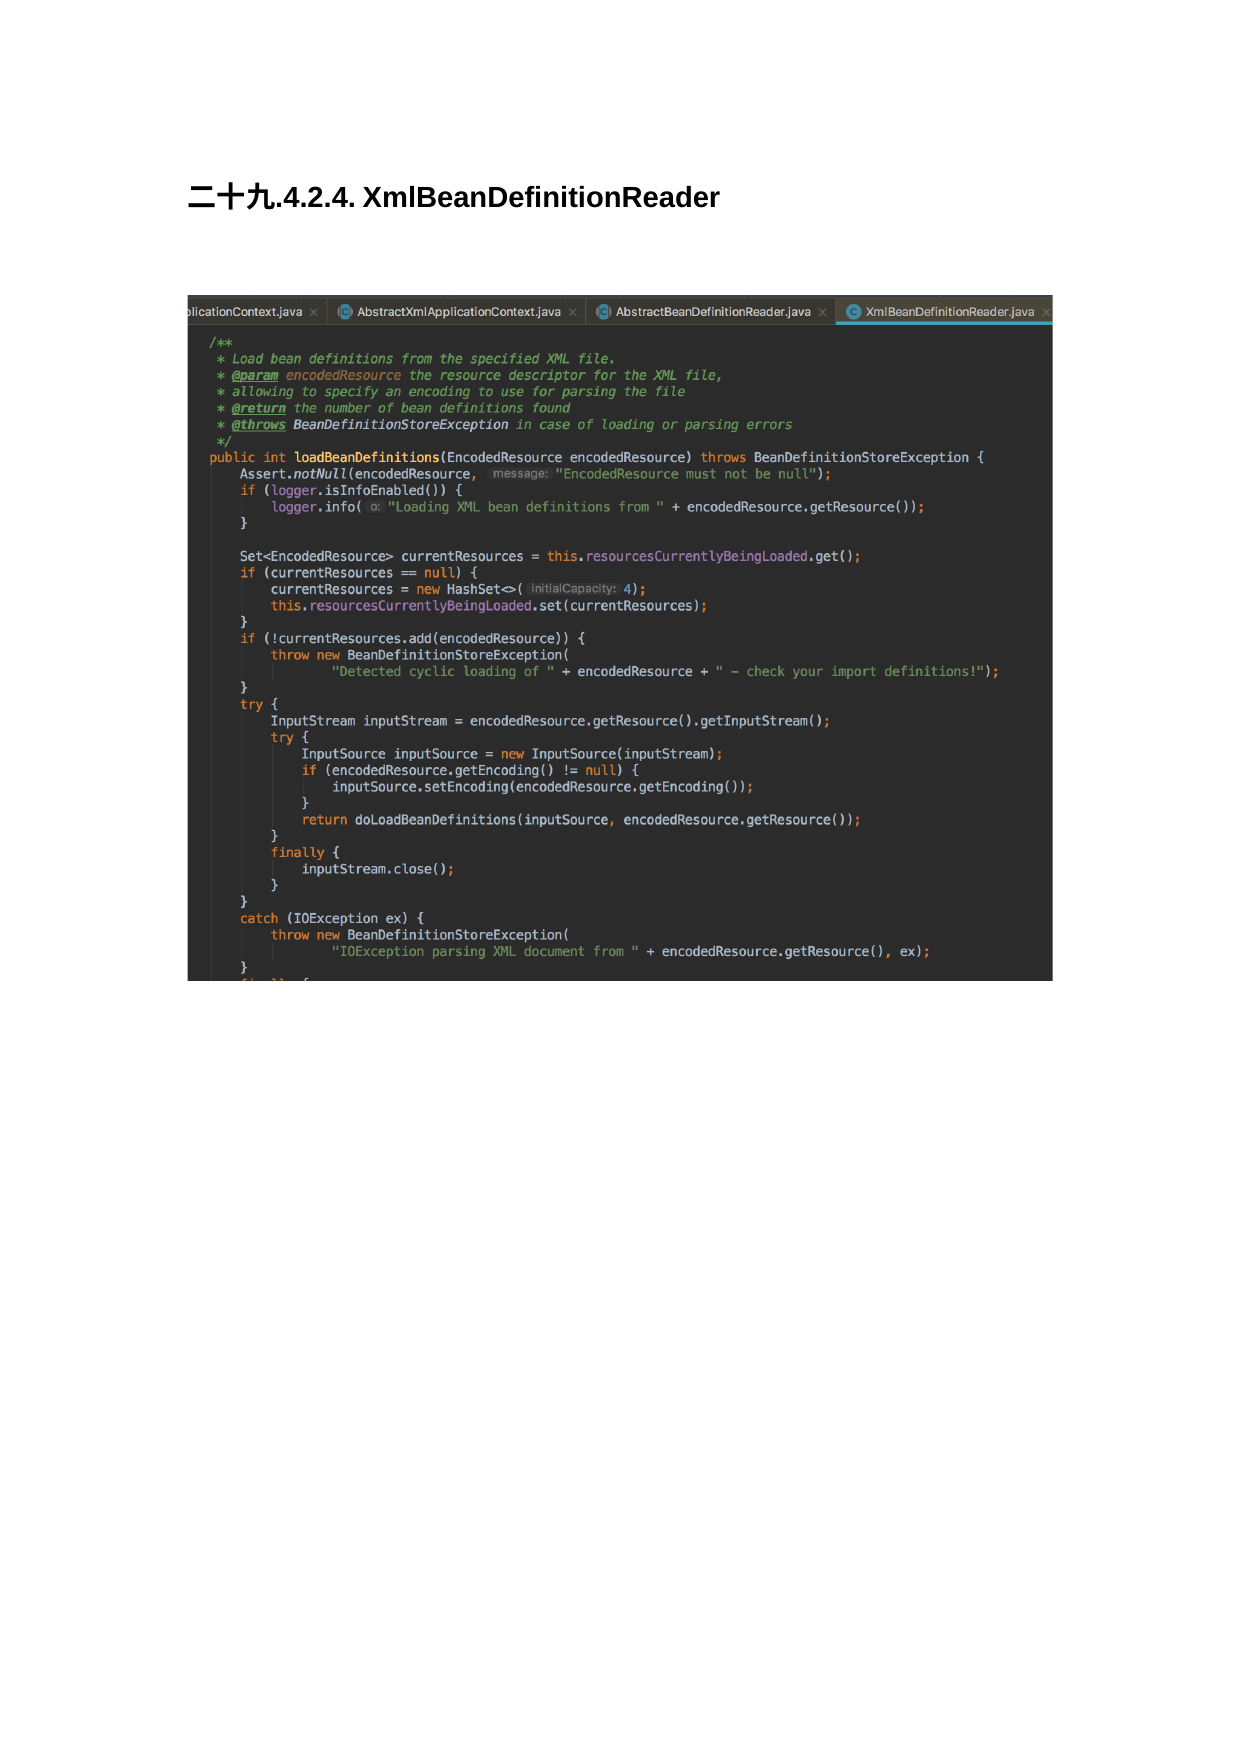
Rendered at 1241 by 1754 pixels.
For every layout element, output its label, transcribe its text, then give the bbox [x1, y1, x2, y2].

subtitle XmlBeanDefinitionReader [187, 162, 1053, 227]
picture [187, 295, 1053, 981]
